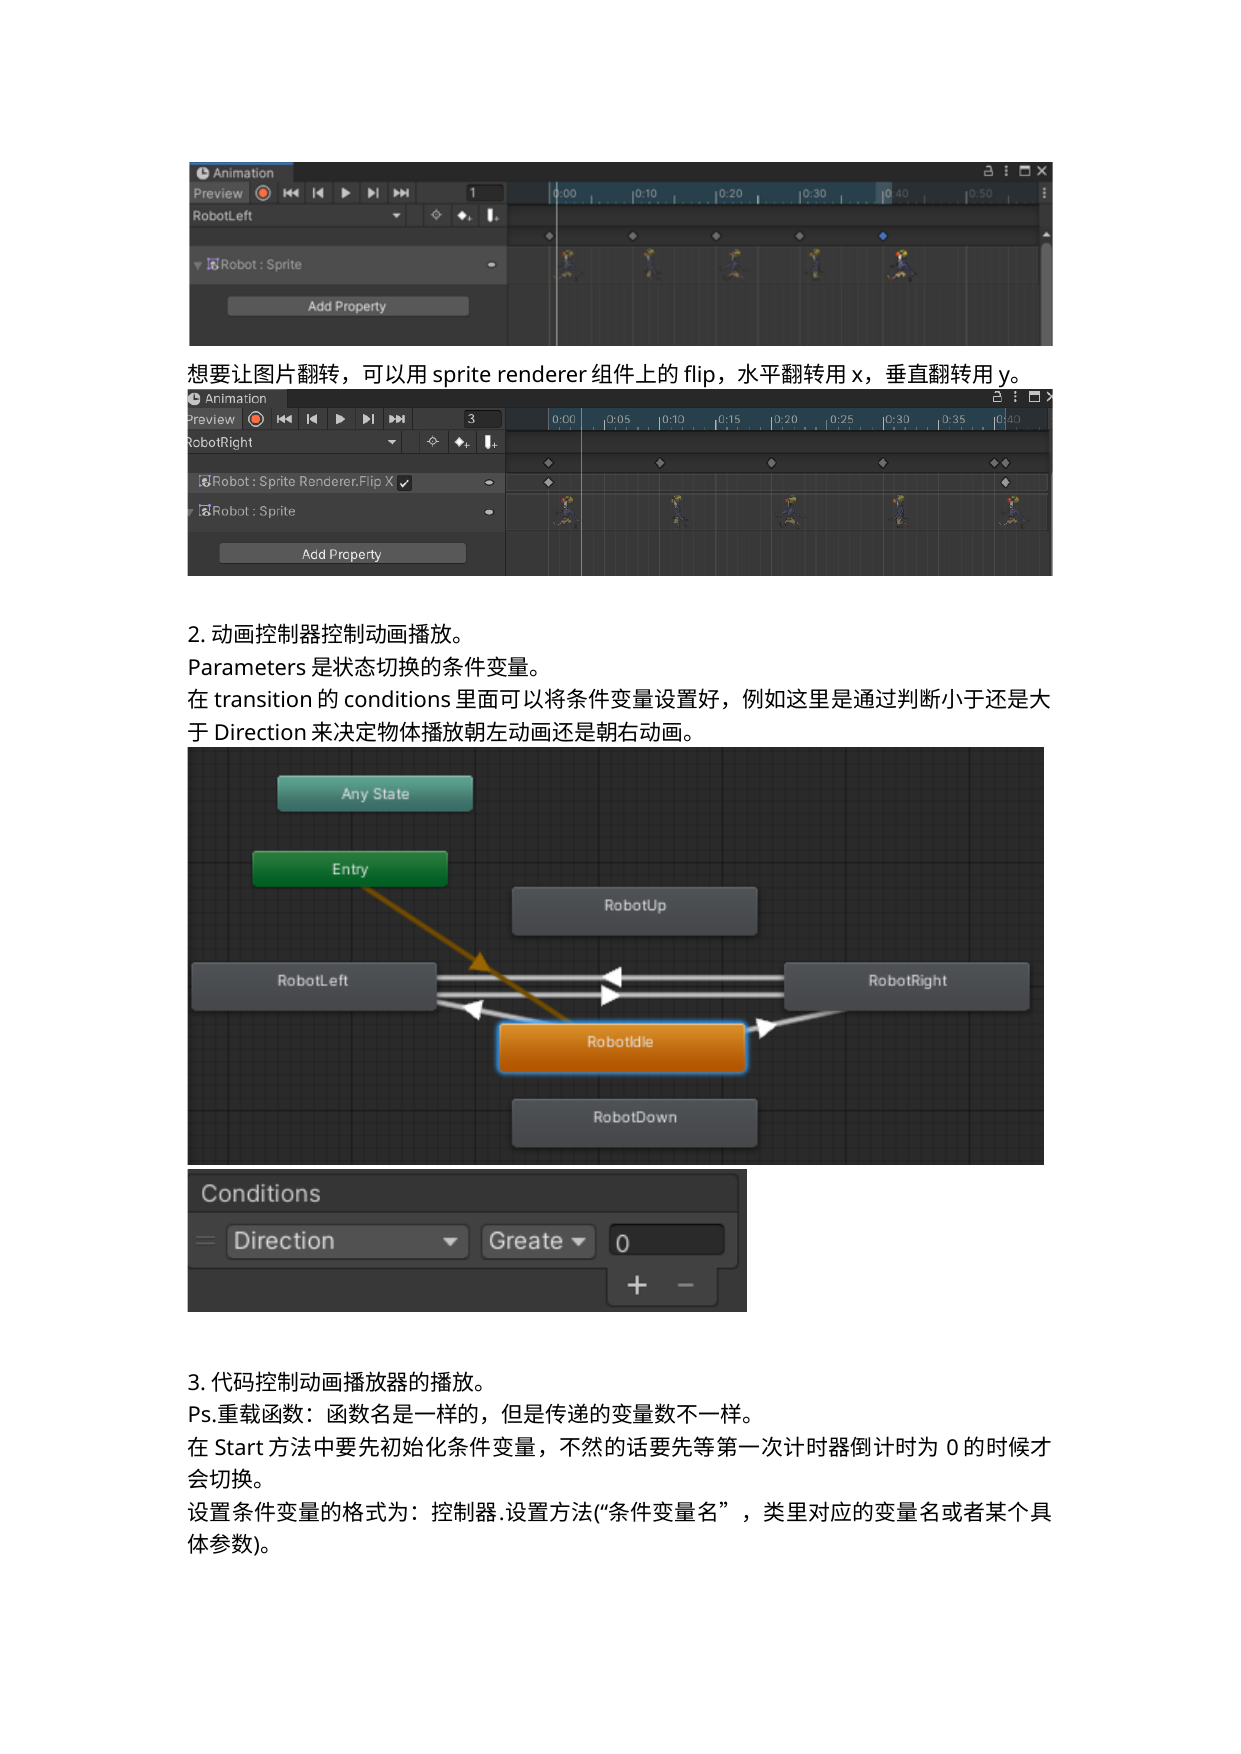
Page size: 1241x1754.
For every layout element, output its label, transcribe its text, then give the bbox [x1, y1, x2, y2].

picture [187, 747, 1044, 1165]
text 2. 动画控制器控制动画播放。 [187, 617, 1053, 649]
text 设置条件变量的格式为：控制器.设置方法(“条件变量名”，类里对应的变量名或者某个具体参数)。 [187, 1494, 1053, 1559]
text 在transition的conditions里面可以将条件变量设置好，例如这里是通过判断小于还是大于Direction来决定物体播放朝左动画还是朝右动画。 [187, 682, 1053, 747]
picture [187, 1169, 747, 1312]
text 3. 代码控制动画播放器的播放。 [187, 1364, 1053, 1397]
text Parameters是状态切换的条件变量。 [187, 649, 1053, 682]
picture [187, 162, 1053, 346]
picture [187, 389, 1053, 576]
text Ps.重载函数：函数名是一样的，但是传递的变量数不一样。 [187, 1397, 1053, 1429]
text 想要让图片翻转，可以用sprite renderer组件上的flip，水平翻转用x，垂直翻转用y。 [187, 357, 1053, 389]
text 在Start方法中要先初始化条件变量，不然的话要先等第一次计时器倒计时为0的时候才会切换。 [187, 1429, 1053, 1494]
